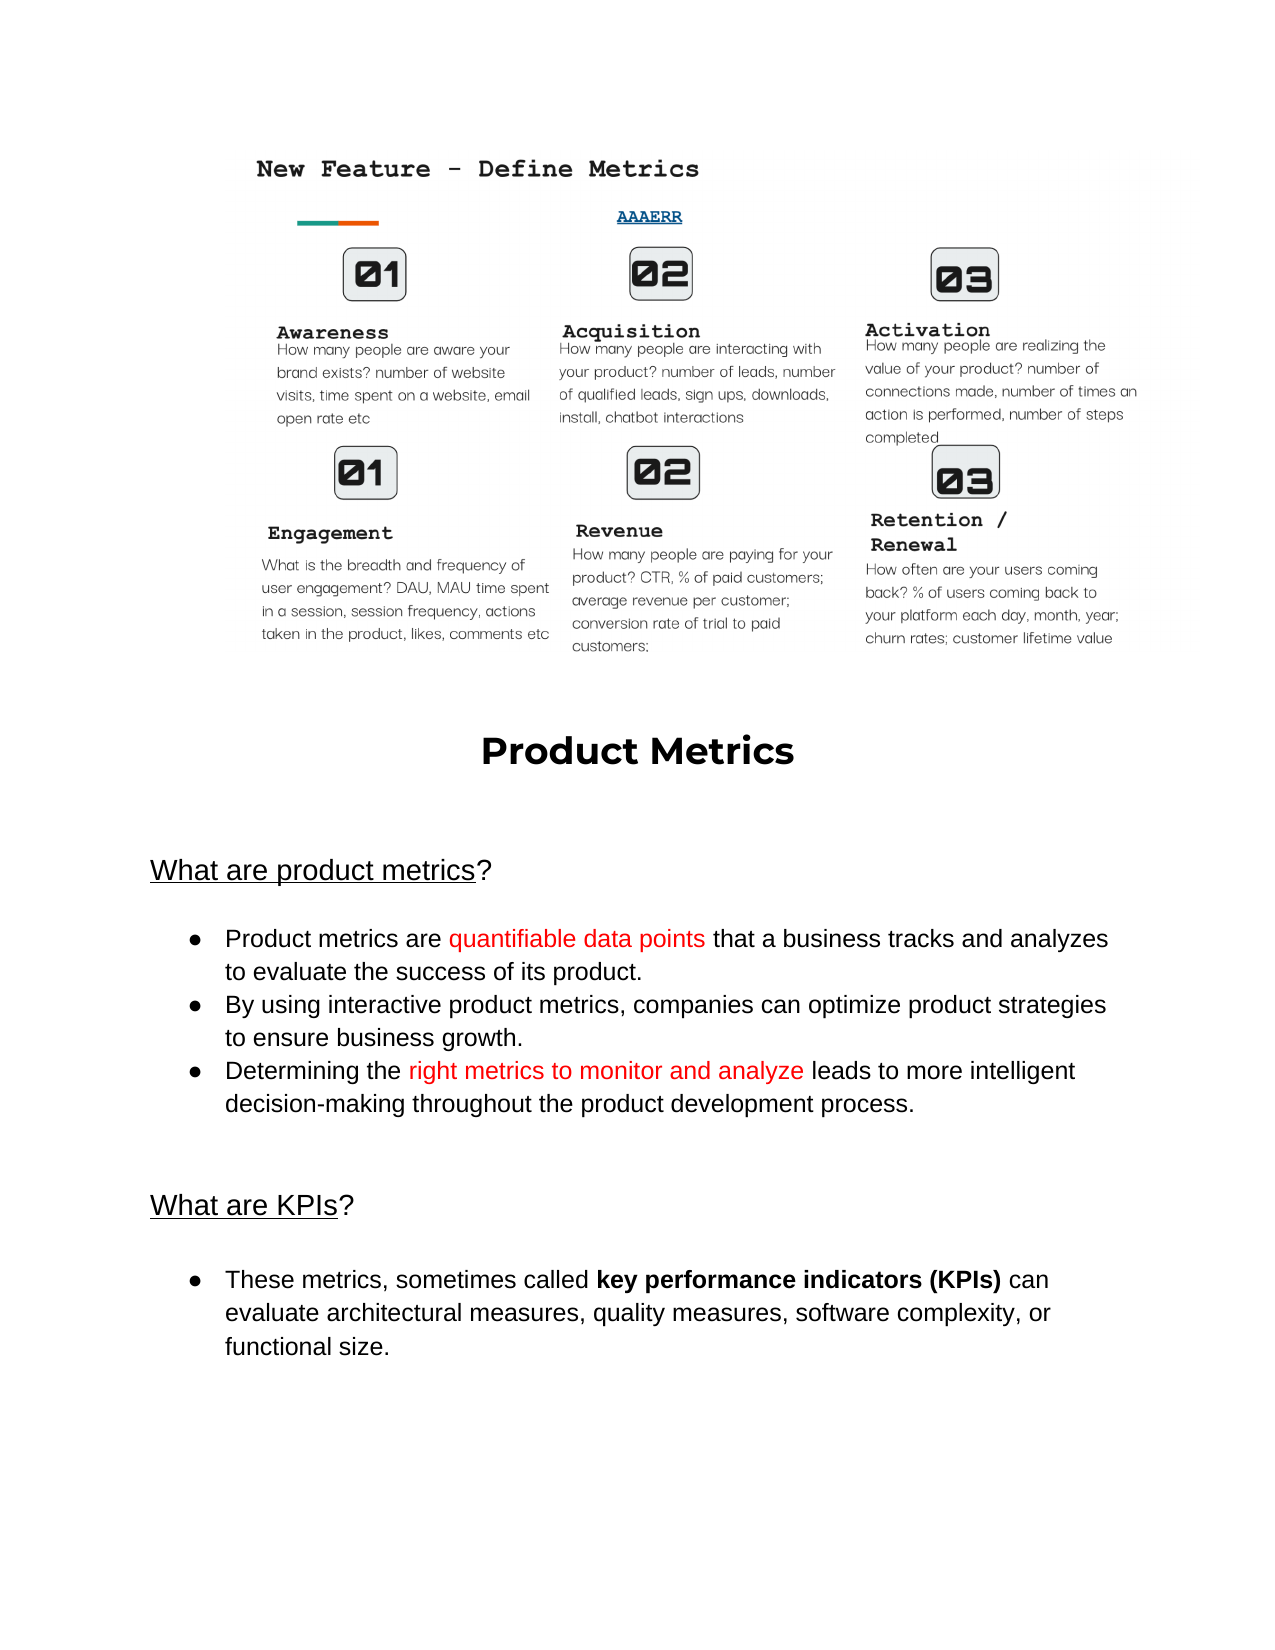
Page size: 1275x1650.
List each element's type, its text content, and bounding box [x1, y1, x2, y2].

text What are product metrics? [150, 853, 1125, 886]
picture [225, 150, 1200, 652]
text What are KPIs? [150, 1188, 1125, 1222]
list By using interactive product metrics, companies can optimize product strategies to ensure business growth. [187, 990, 1125, 1052]
list Product metrics are quantifiable data points that a business tracks and analyzes to evaluate the success of its product. [187, 924, 1125, 986]
title Product Metrics [150, 728, 1125, 773]
list These metrics, sometimes called key performance indicators (KPIs) can evaluate architectural measures, quality measures, software complexity, or functional size. [187, 1265, 1125, 1360]
list Determining the right metrics to monitor and analyze leads to more intelligent decision-making throughout the product development process. [187, 1056, 1125, 1118]
